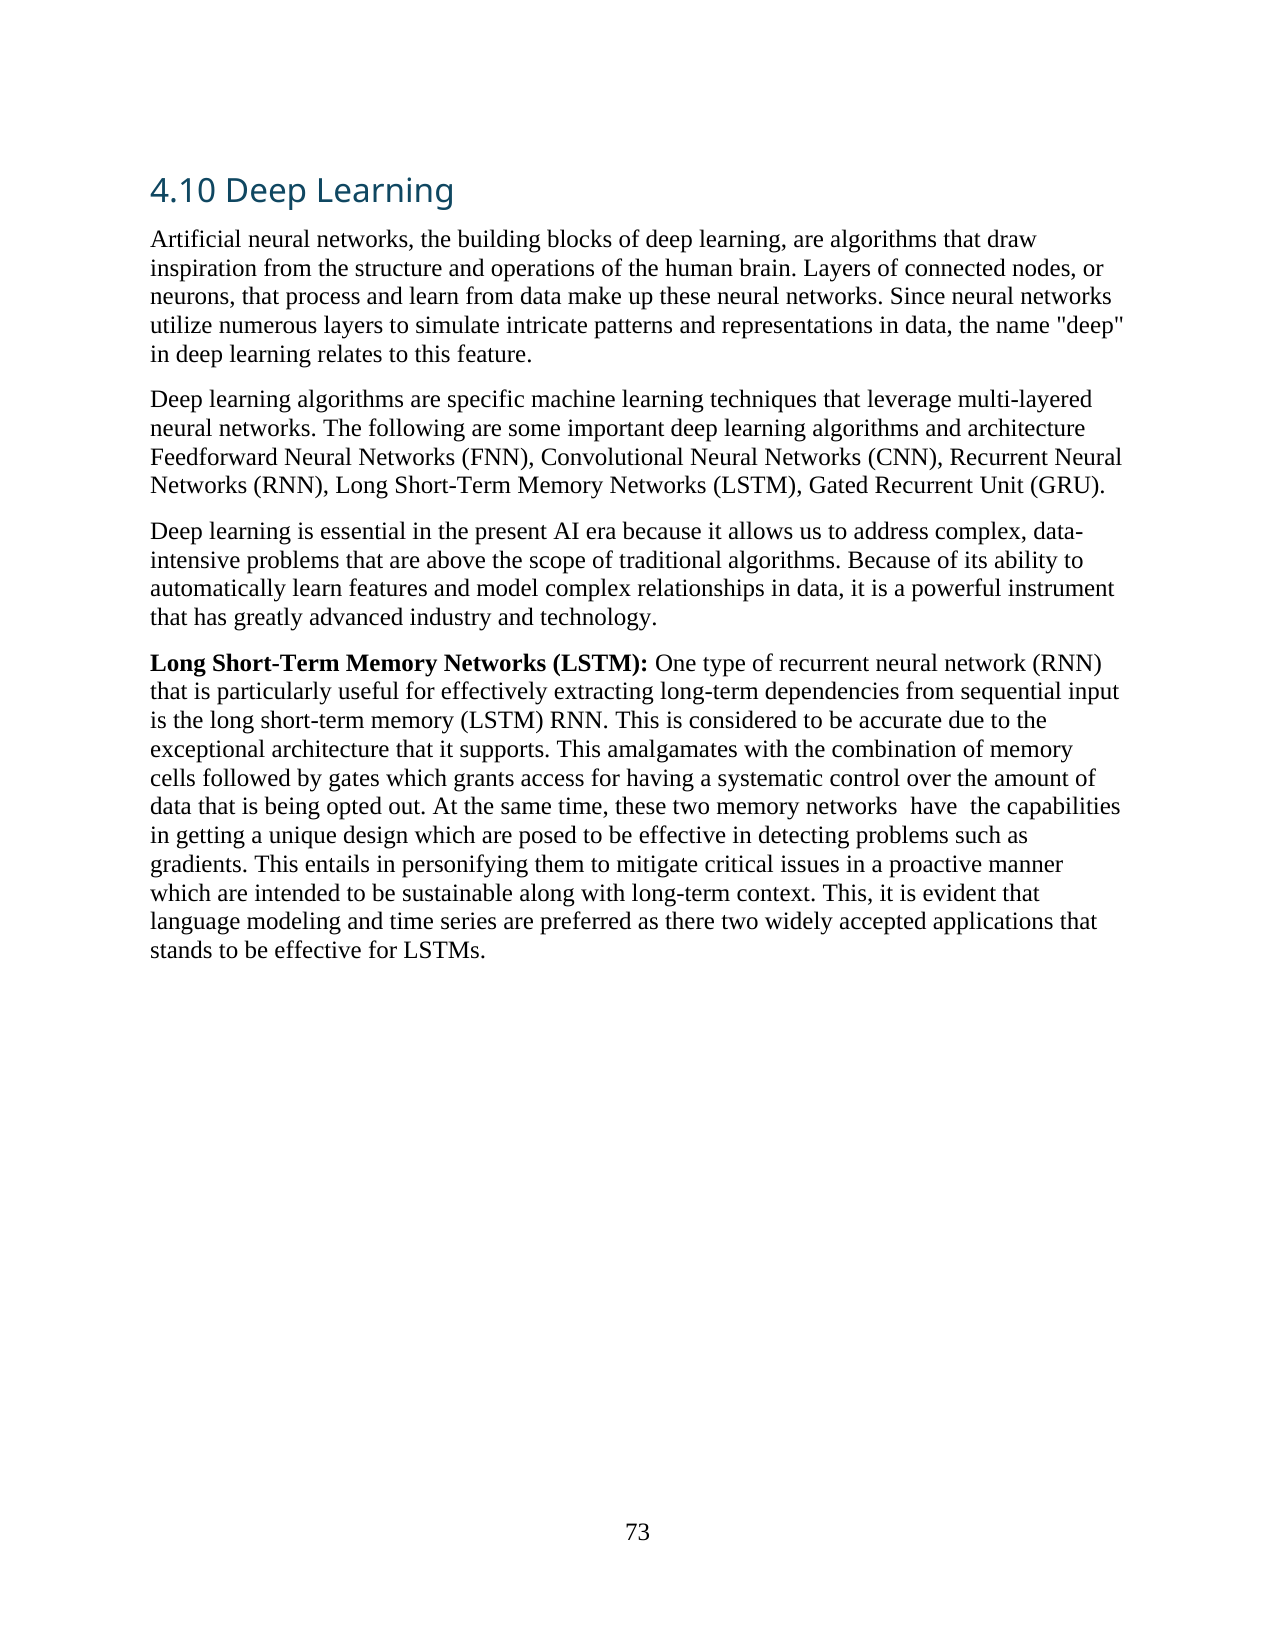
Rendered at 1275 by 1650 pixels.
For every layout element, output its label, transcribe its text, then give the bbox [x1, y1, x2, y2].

text Deep learning algorithms are specific machine learning techniques that leverage multi-layered neural networks. The following are some important deep learning algorithms and architecture Feedforward Neural Networks (FNN), Convolutional Neural Networks (CNN), Recurrent Neural Networks (RNN), Long Short-Term Memory Networks (LSTM), Gated Recurrent Unit (GRU). [150, 384, 1125, 499]
text Deep learning is essential in the present AI era because it allows us to address complex, data-intensive problems that are above the scope of traditional algorithms. Because of its ability to automatically learn features and model complex relationships in data, it is a powerful instrument that has greatly advanced industry and technology. [150, 516, 1125, 631]
subtitle 4.10 Deep Learning [150, 167, 1125, 212]
text Long Short-Term Memory Networks (LSTM): One type of recurrent neural network (RNN) that is particularly useful for effectively extracting long-term dependencies from sequential input is the long short-term memory (LSTM) RNN. This is considered to be accurate due to the exceptional architecture that it supports. This amalgamates with the combination of memory cells followed by gates which grants access for having a systematic control over the amount of data that is being opted out. At the same time, these two memory networks have the capabilities in getting a unique design which are posed to be effective in detecting problems such as gradients. This entails in personifying them to mitigate critical issues in a proactive manner which are intended to be sustainable along with long-term context. This, it is evident that language modeling and time series are preferred as there two widely accepted applications that stands to be effective for LSTMs. [150, 648, 1125, 964]
text Artificial neural networks, the building blocks of deep learning, are algorithms that draw inspiration from the structure and operations of the human brain. Layers of connected nodes, or neurons, that process and learn from data make up these neural networks. Since neural networks utilize numerous layers to simulate intricate patterns and representations in data, the name "deep" in deep learning relates to this feature. [150, 224, 1125, 368]
